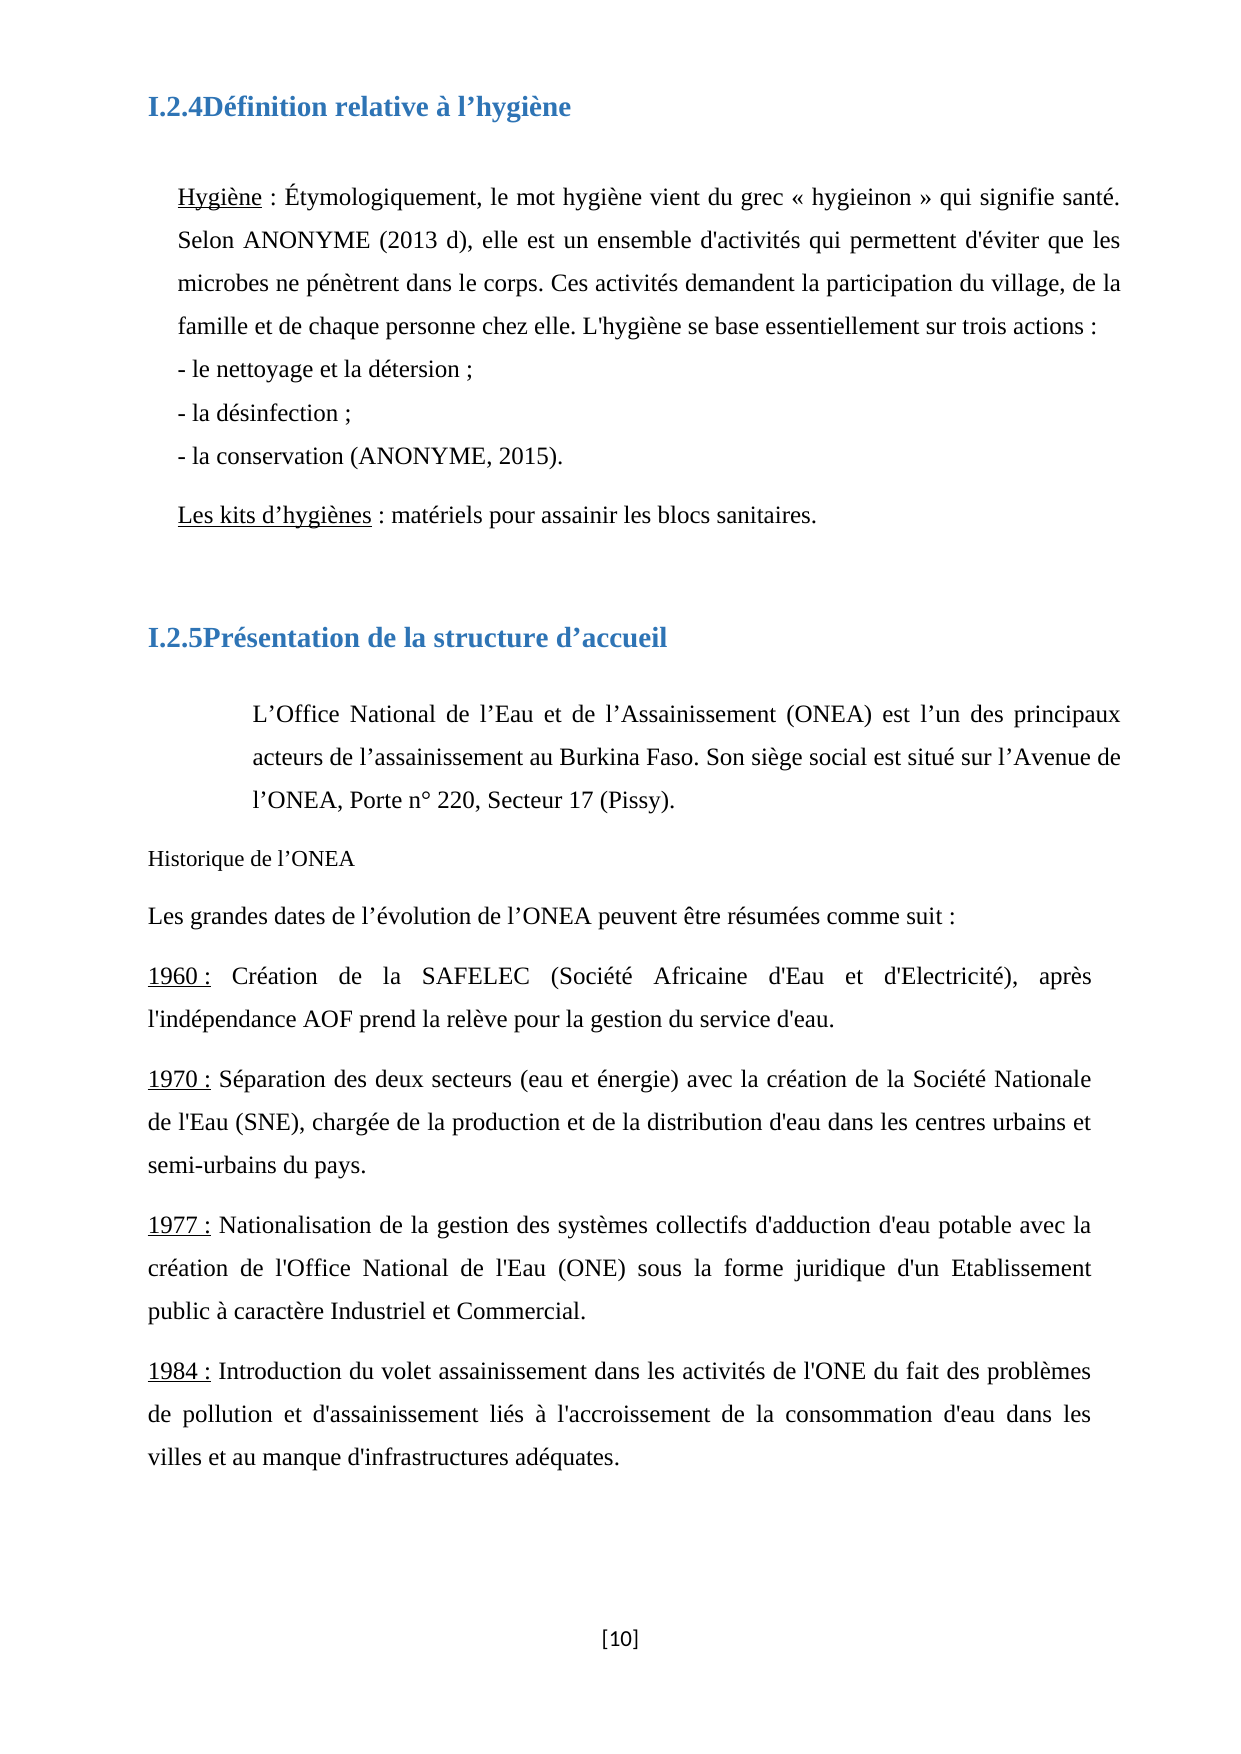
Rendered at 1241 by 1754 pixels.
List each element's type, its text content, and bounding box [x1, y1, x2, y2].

text 1977 : Nationalisation de la gestion des systèmes collectifs d'adduction d'eau potable avec la création de l'Office National de l'Eau (ONE) sous la forme juridique d'un Etablissement public à caractère Industriel et Commercial. [148, 1210, 1093, 1325]
list Hygiène : Étymologiquement, le mot hygiène vient du grec « hygieinon » qui signifie santé. Selon ANONYME (2013 d), elle est un ensemble d'activités qui permettent d'éviter que les microbes ne pénètrent dans le corps. Ces activités demandent la participation du village, de la famille et de chaque personne chez elle. L'hygiène se base essentiellement sur trois actions : [177, 182, 1122, 340]
list L’Office National de l’Eau et de l’Assainissement (ONEA) est l’un des principaux acteurs de l’assainissement au Burkina Faso. Son siège social est situé sur l’Avenue de l’ONEA, Porte n° 220, Secteur 17 (Pissy). [252, 699, 1122, 814]
text 1960 : Création de la SAFELEC (Société Africaine d'Eau et d'Electricité), après l'indépendance AOF prend la relève pour la gestion du service d'eau. [148, 961, 1093, 1033]
list - le nettoyage et la détersion ; [177, 354, 1122, 383]
list - la désinfection ; [177, 398, 1122, 426]
subtitle I.2.5Présentation de la structure d’accueil [148, 620, 1093, 654]
text Les kits d’hygiènes : matériels pour assainir les blocs sanitaires. [177, 501, 1122, 529]
text 1970 : Séparation des deux secteurs (eau et énergie) avec la création de la Société Nationale de l'Eau (SNE), chargée de la production et de la distribution d'eau dans les centres urbains et semi-urbains du pays. [148, 1064, 1093, 1179]
subtitle I.2.4Définition relative à l’hygiène [148, 89, 1093, 122]
text Les grandes dates de l’évolution de l’ONEA peuvent être résumées comme suit : [148, 901, 1093, 930]
text Historique de l’ONEA [148, 845, 1093, 871]
text 1984 : Introduction du volet assainissement dans les activités de l'ONE du fait des problèmes de pollution et d'assainissement liés à l'accroissement de la consommation d'eau dans les villes et au manque d'infrastructures adéquates. [148, 1356, 1093, 1471]
list - la conservation (ANONYME, 2015). [177, 441, 1122, 469]
